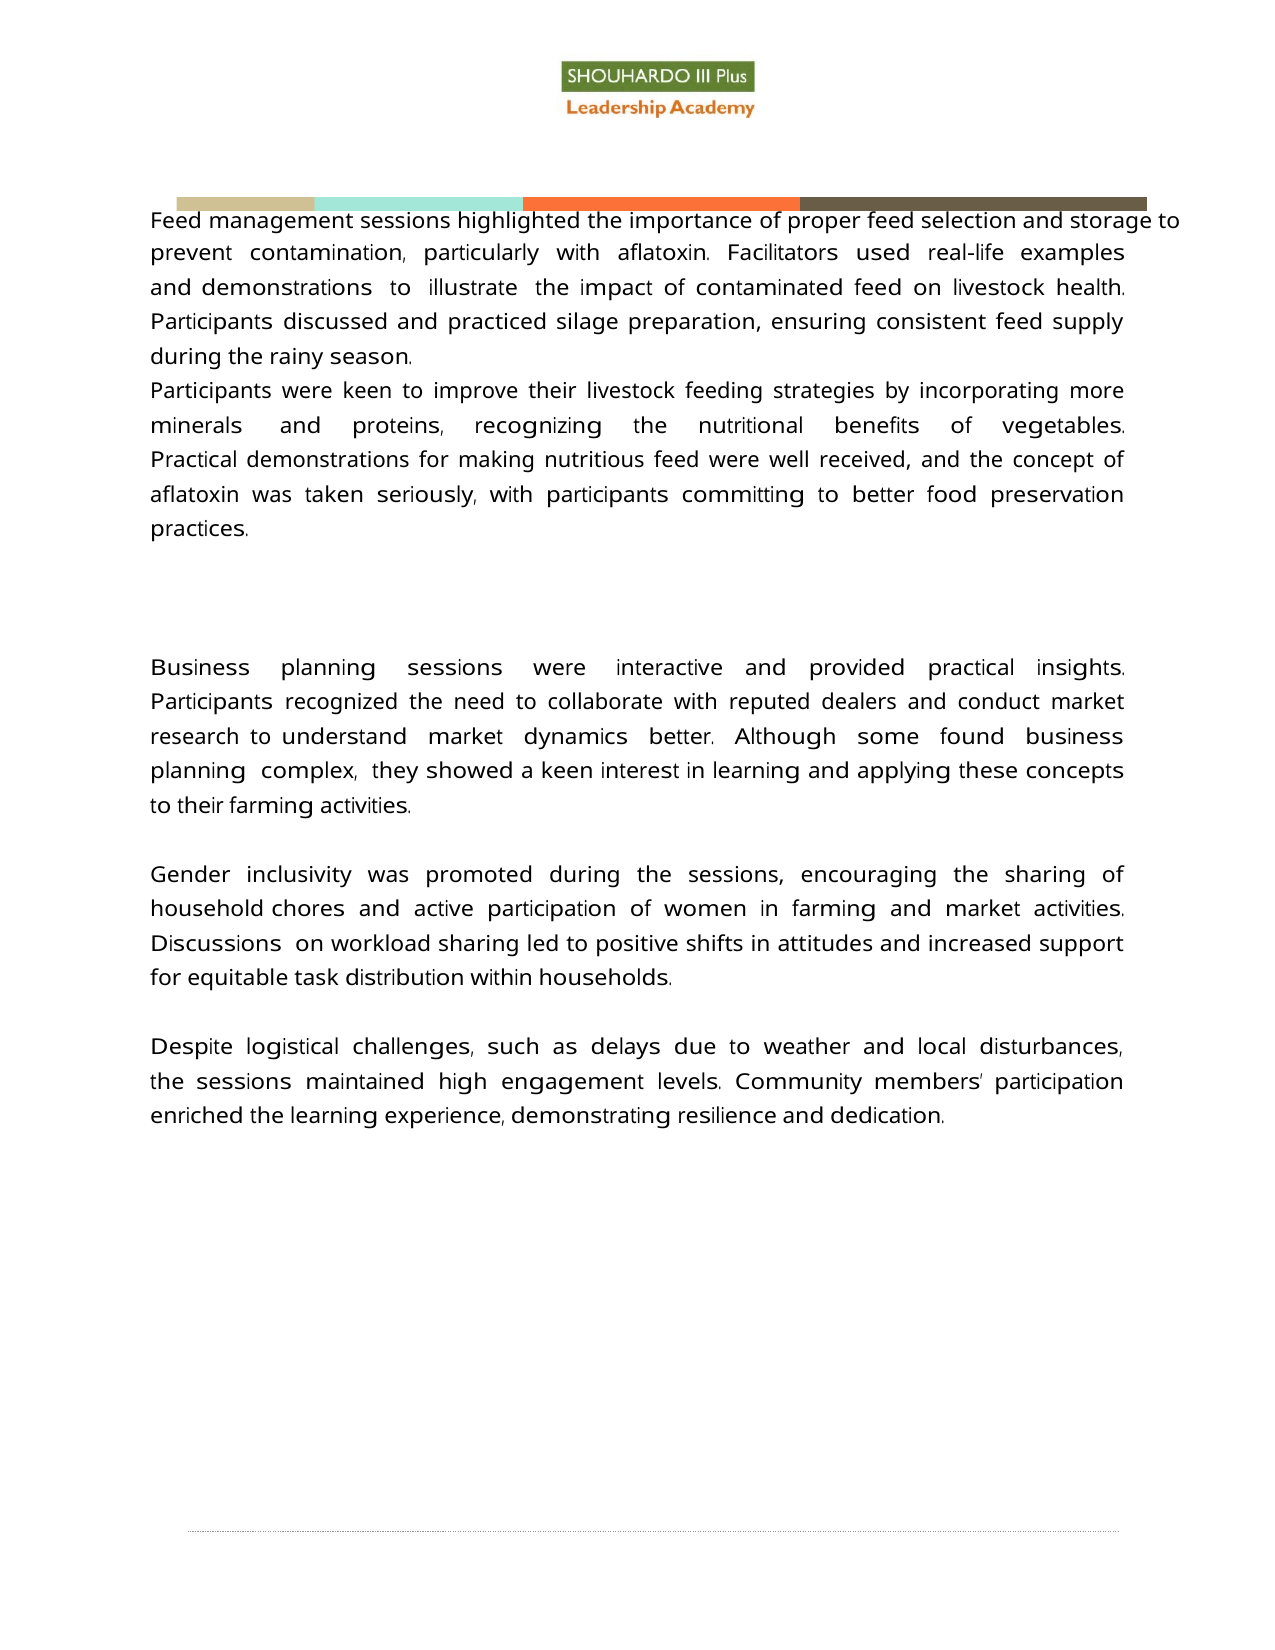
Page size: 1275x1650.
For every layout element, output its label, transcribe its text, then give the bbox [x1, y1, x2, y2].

picture [176, 197, 1147, 211]
text prevent contamination, particularly with aﬂatoxin. Facilitators used real-life examples and demonstrations to illustrate the impact of contaminated feed on livestock health. Participants discussed and practiced silage preparation, ensuring consistent feed supply during the rainy season. [150, 237, 1125, 370]
text Gender inclusivity was promoted during the sessions, encouraging the sharing of household chores and active participation of women in farming and market activities. Discussions on workload sharing led to positive shifts in attitudes and increased support for equitable task distribution within households. [150, 859, 1125, 992]
text Despite logistical challenges, such as delays due to weather and local disturbances, the sessions maintained high engagement levels. Community members’ participation enriched the learning experience, demonstrating resilience and dedication. [150, 1031, 1124, 1130]
text Participants were keen to improve their livestock feeding strategies by incorporating more minerals and proteins, recognizing the nutritional beneﬁts of vegetables. Practical demonstrations for making nutritious feed were well received, and the concept of aﬂatoxin was taken seriously, with participants committing to better food preservation practices. [150, 375, 1125, 543]
text Business planning sessions were interactive and provided practical insights. Participants recognized the need to collaborate with reputed dealers and conduct market research to understand market dynamics better. Although some found business planning complex, they showed a keen interest in learning and applying these concepts to their farming activities. [150, 652, 1125, 819]
picture [556, 54, 758, 118]
